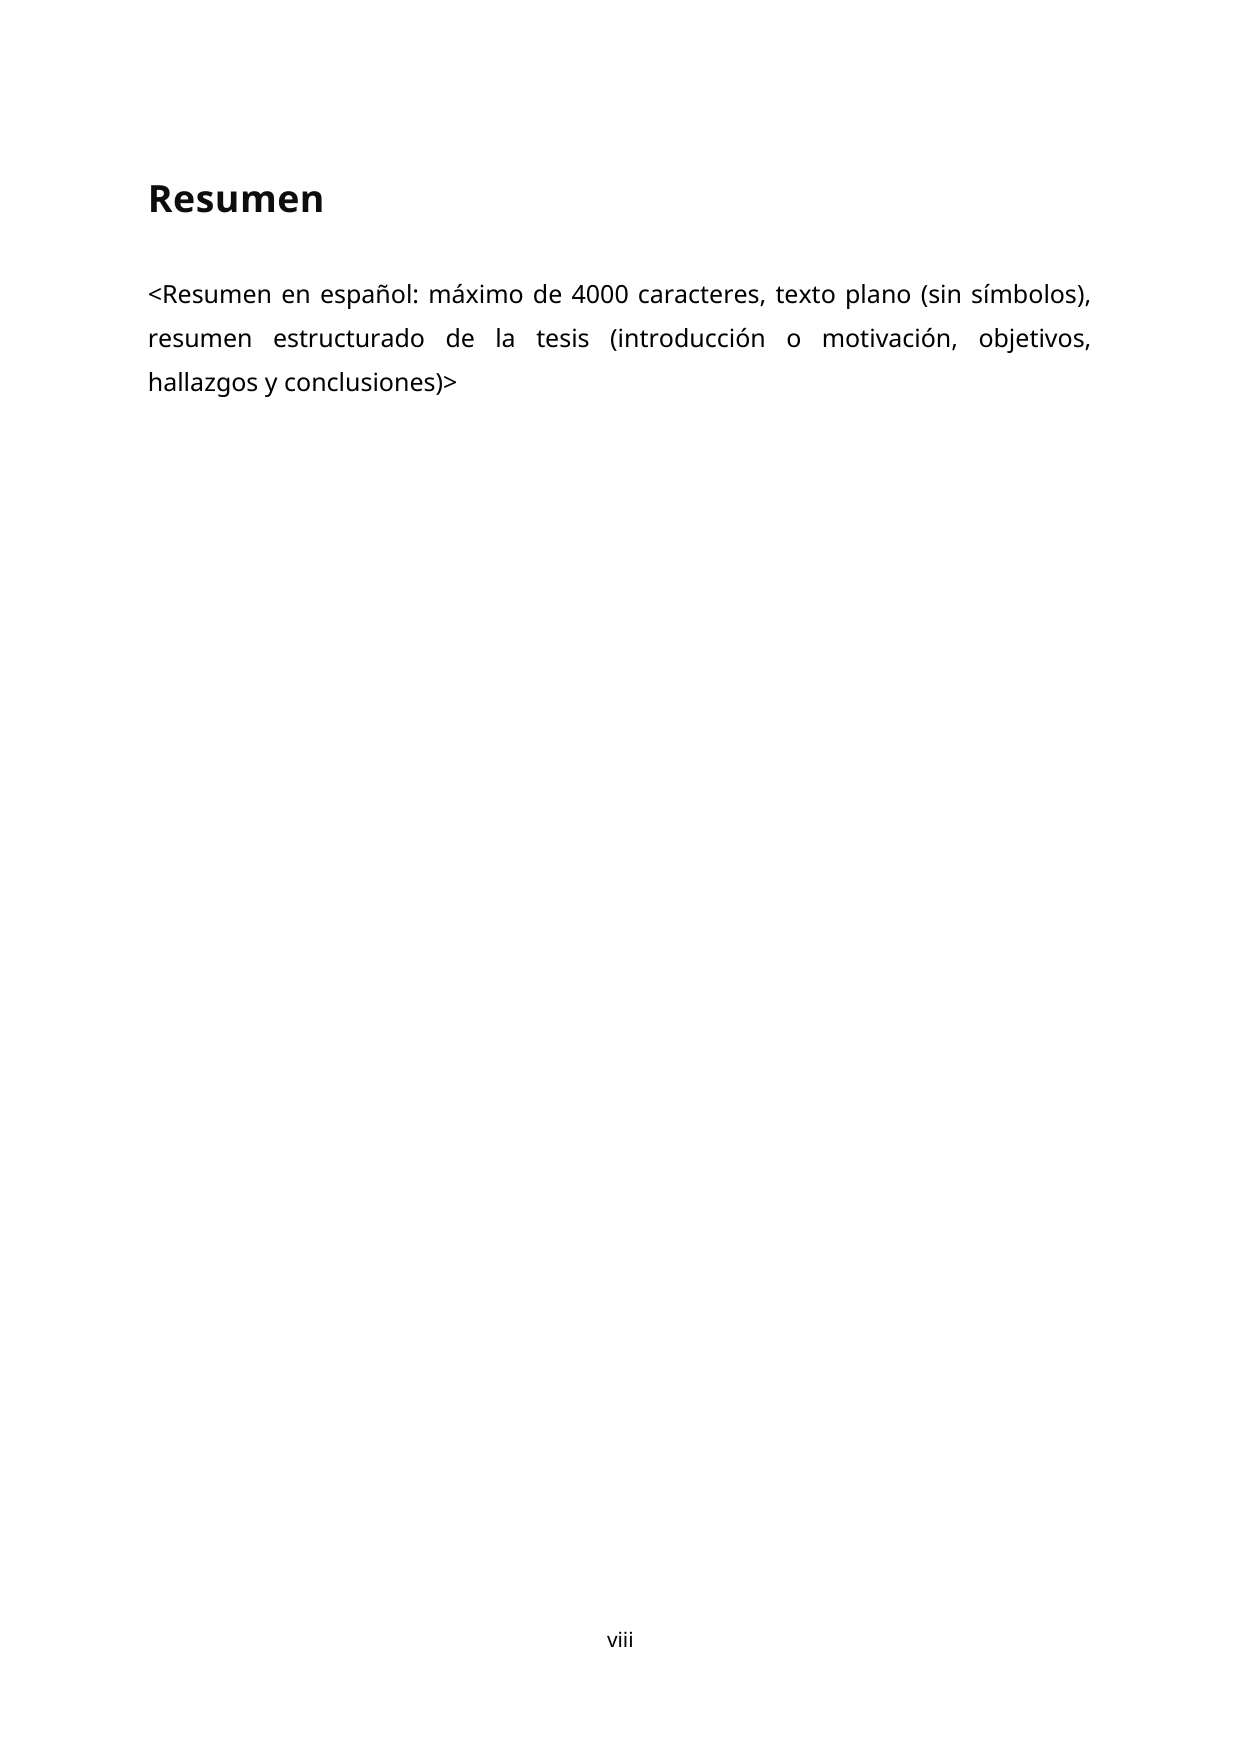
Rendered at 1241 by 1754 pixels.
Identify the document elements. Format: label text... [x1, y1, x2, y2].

text <Resumen en español: máximo de 4000 caracteres, texto plano (sin símbolos), resumen estructurado de la tesis (introducción o motivación, objetivos, hallazgos y conclusiones)> [148, 277, 1092, 399]
title Resumen [148, 173, 1092, 224]
